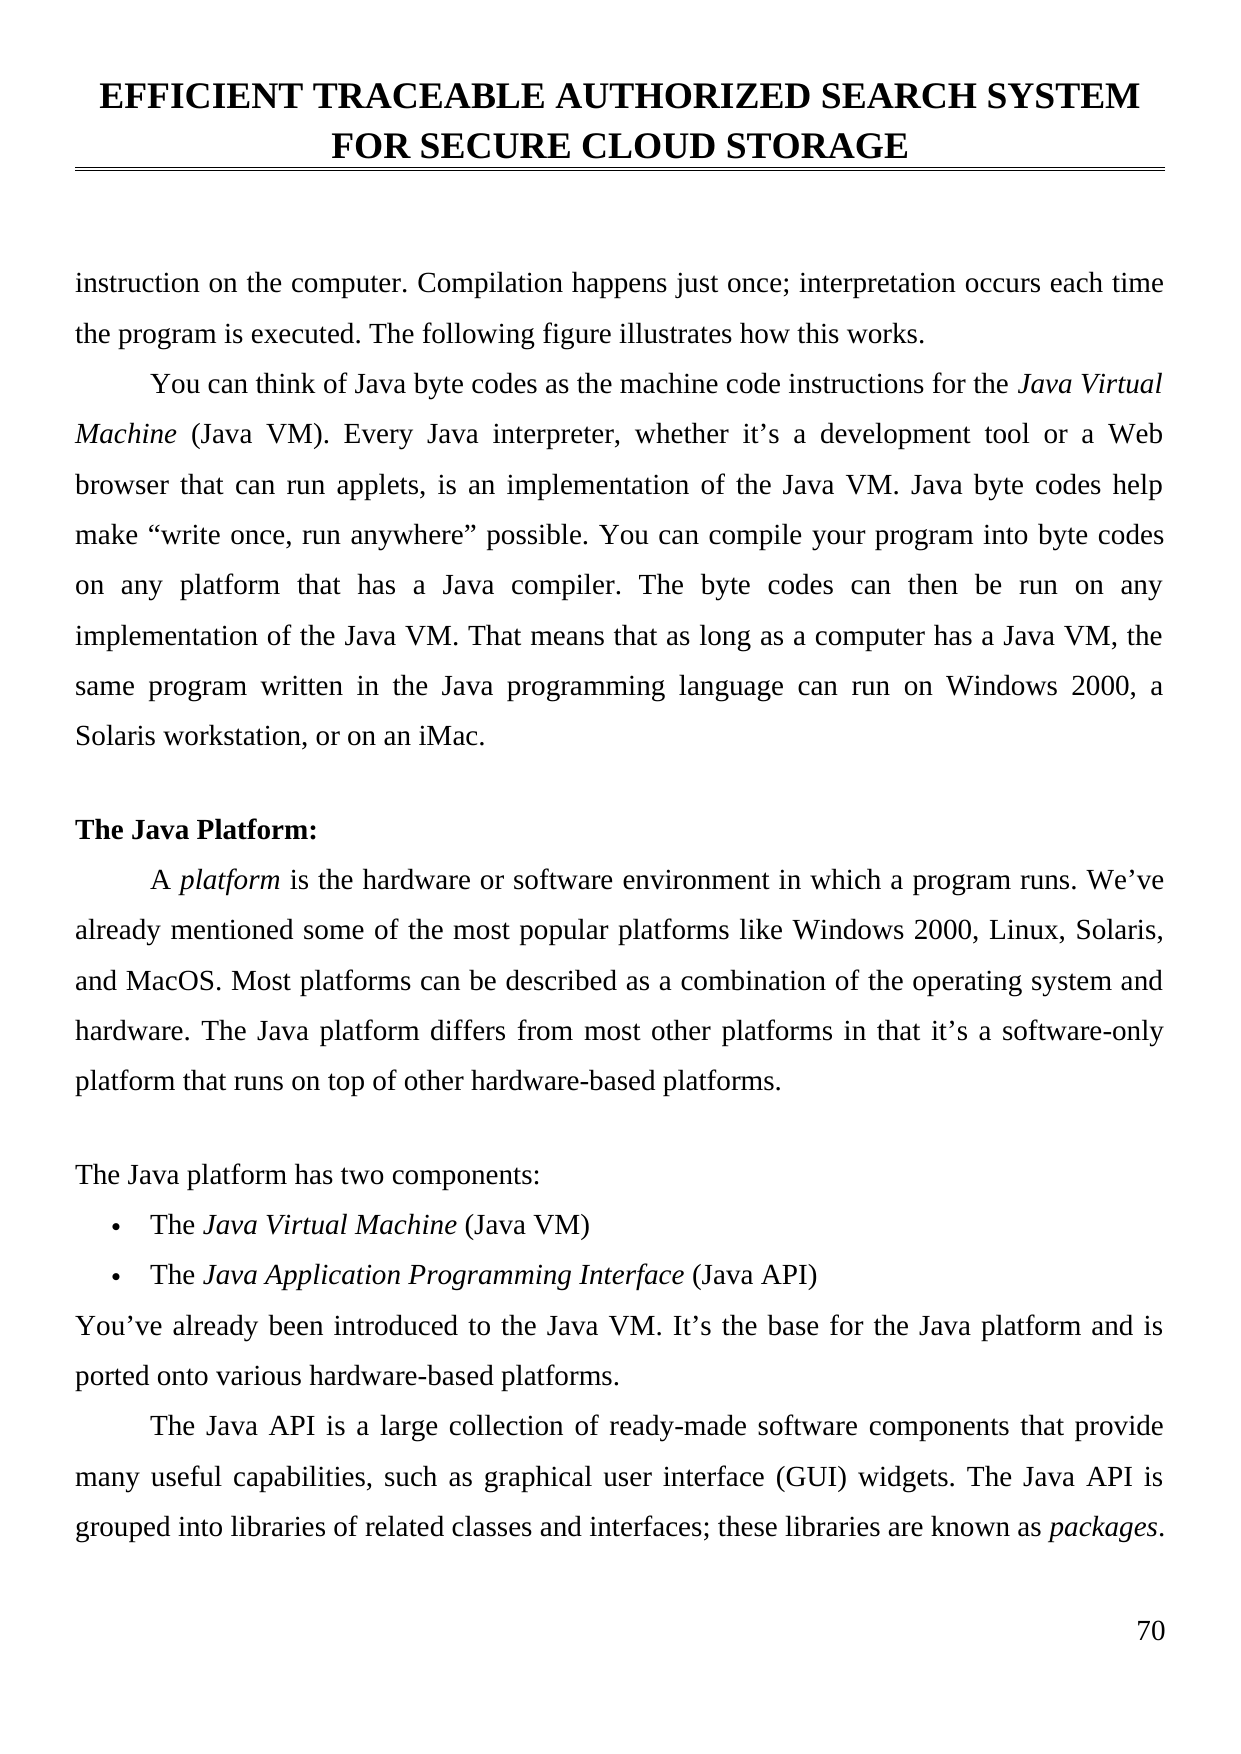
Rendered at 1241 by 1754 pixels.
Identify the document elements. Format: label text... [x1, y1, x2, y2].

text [75, 266, 1165, 349]
text The Java platform has two components: [75, 1157, 1165, 1190]
subtitle The Java Platform: [75, 812, 1165, 845]
text You’ve already been introduced to the Java VM. It’s the base for the Java platform and is ported onto various hardware-based platforms. [75, 1308, 1165, 1392]
list The Java Application Programming Interface (Java API) [112, 1257, 1165, 1291]
text You can think of Java byte codes as the machine code instructions for the Java Virtual Machine (Java VM). Every Java interpreter, whether it’s a development tool or a Web browser that can run applets, is an implementation of the Java VM. Java byte codes help make “write once, run anywhere” possible. You can compile your program into byte codes on any platform that has a Java compiler. The byte codes can then be run on any implementation of the Java VM. That means that as long as a computer has a Java VM, the same program written in the Java programming language can run on Windows 2000, a Solaris workstation, or on an iMac. [75, 366, 1165, 752]
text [75, 1408, 1165, 1542]
text A platform is the hardware or software environment in which a program runs. We’ve already mentioned some of the most popular platforms like Windows 2000, Linux, Solaris, and MacOS. Most platforms can be described as a combination of the operating system and hardware. The Java platform differs from most other platforms in that it’s a software-only platform that runs on top of other hardware-based platforms. [75, 862, 1165, 1097]
list The Java Virtual Machine (Java VM) [112, 1207, 1165, 1241]
